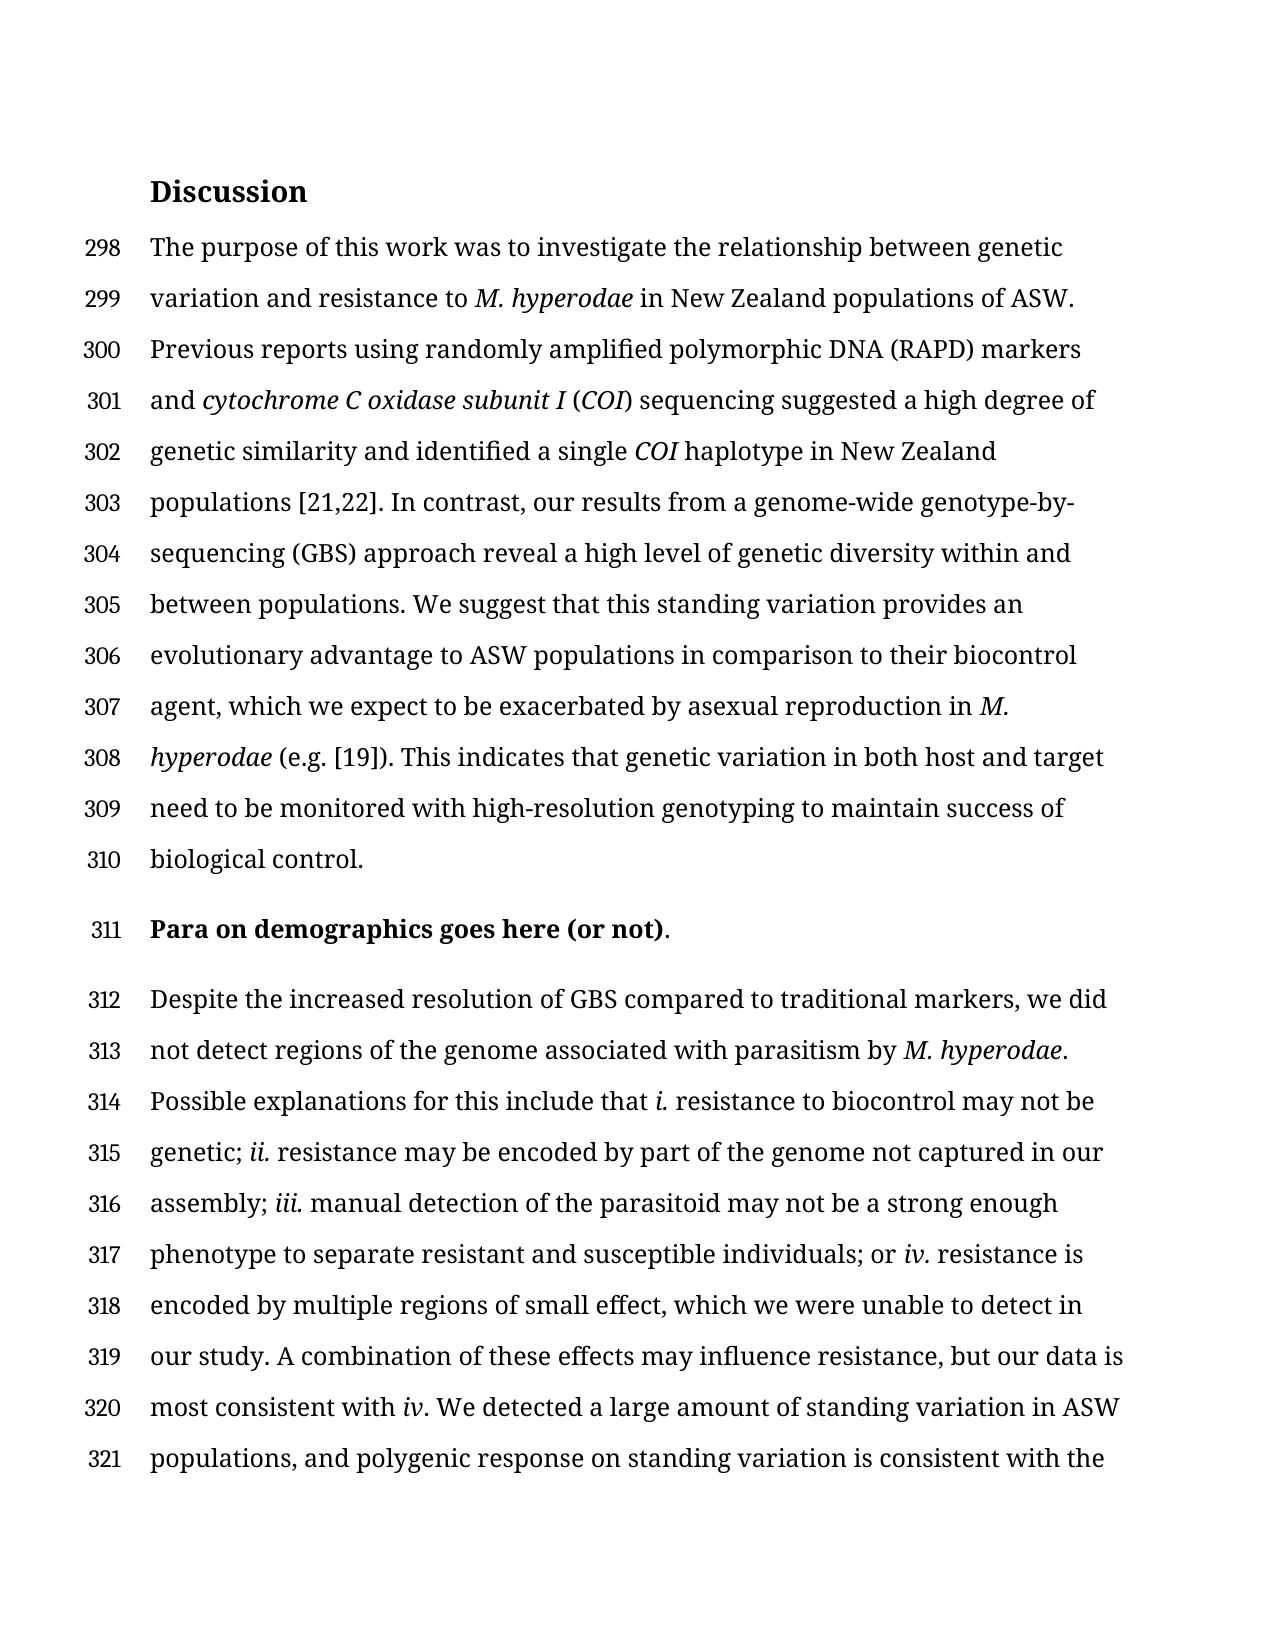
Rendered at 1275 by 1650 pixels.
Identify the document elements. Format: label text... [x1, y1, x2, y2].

text Para on demographics goes here (or not). [150, 912, 1125, 946]
subtitle Discussion [150, 171, 1125, 211]
text The purpose of this work was to investigate the relationship between genetic variation and resistance to M. hyperodae in New Zealand populations of ASW. Previous reports using randomly amplified polymorphic DNA (RAPD) markers and cytochrome C oxidase subunit I (COI) sequencing suggested a high degree of genetic similarity and identified a single COI haplotype in New Zealand populations [21,22]. In contrast, our results from a genome-wide genotype-by-sequencing (GBS) approach reveal a high level of genetic diversity within and between populations. We suggest that this standing variation provides an evolutionary advantage to ASW populations in comparison to their biocontrol agent, which we expect to be exacerbated by asexual reproduction in M. hyperodae (e.g. [19]). This indicates that genetic variation in both host and target need to be monitored with high-resolution genotyping to maintain success of biological control. [150, 229, 1125, 876]
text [150, 981, 1125, 1475]
